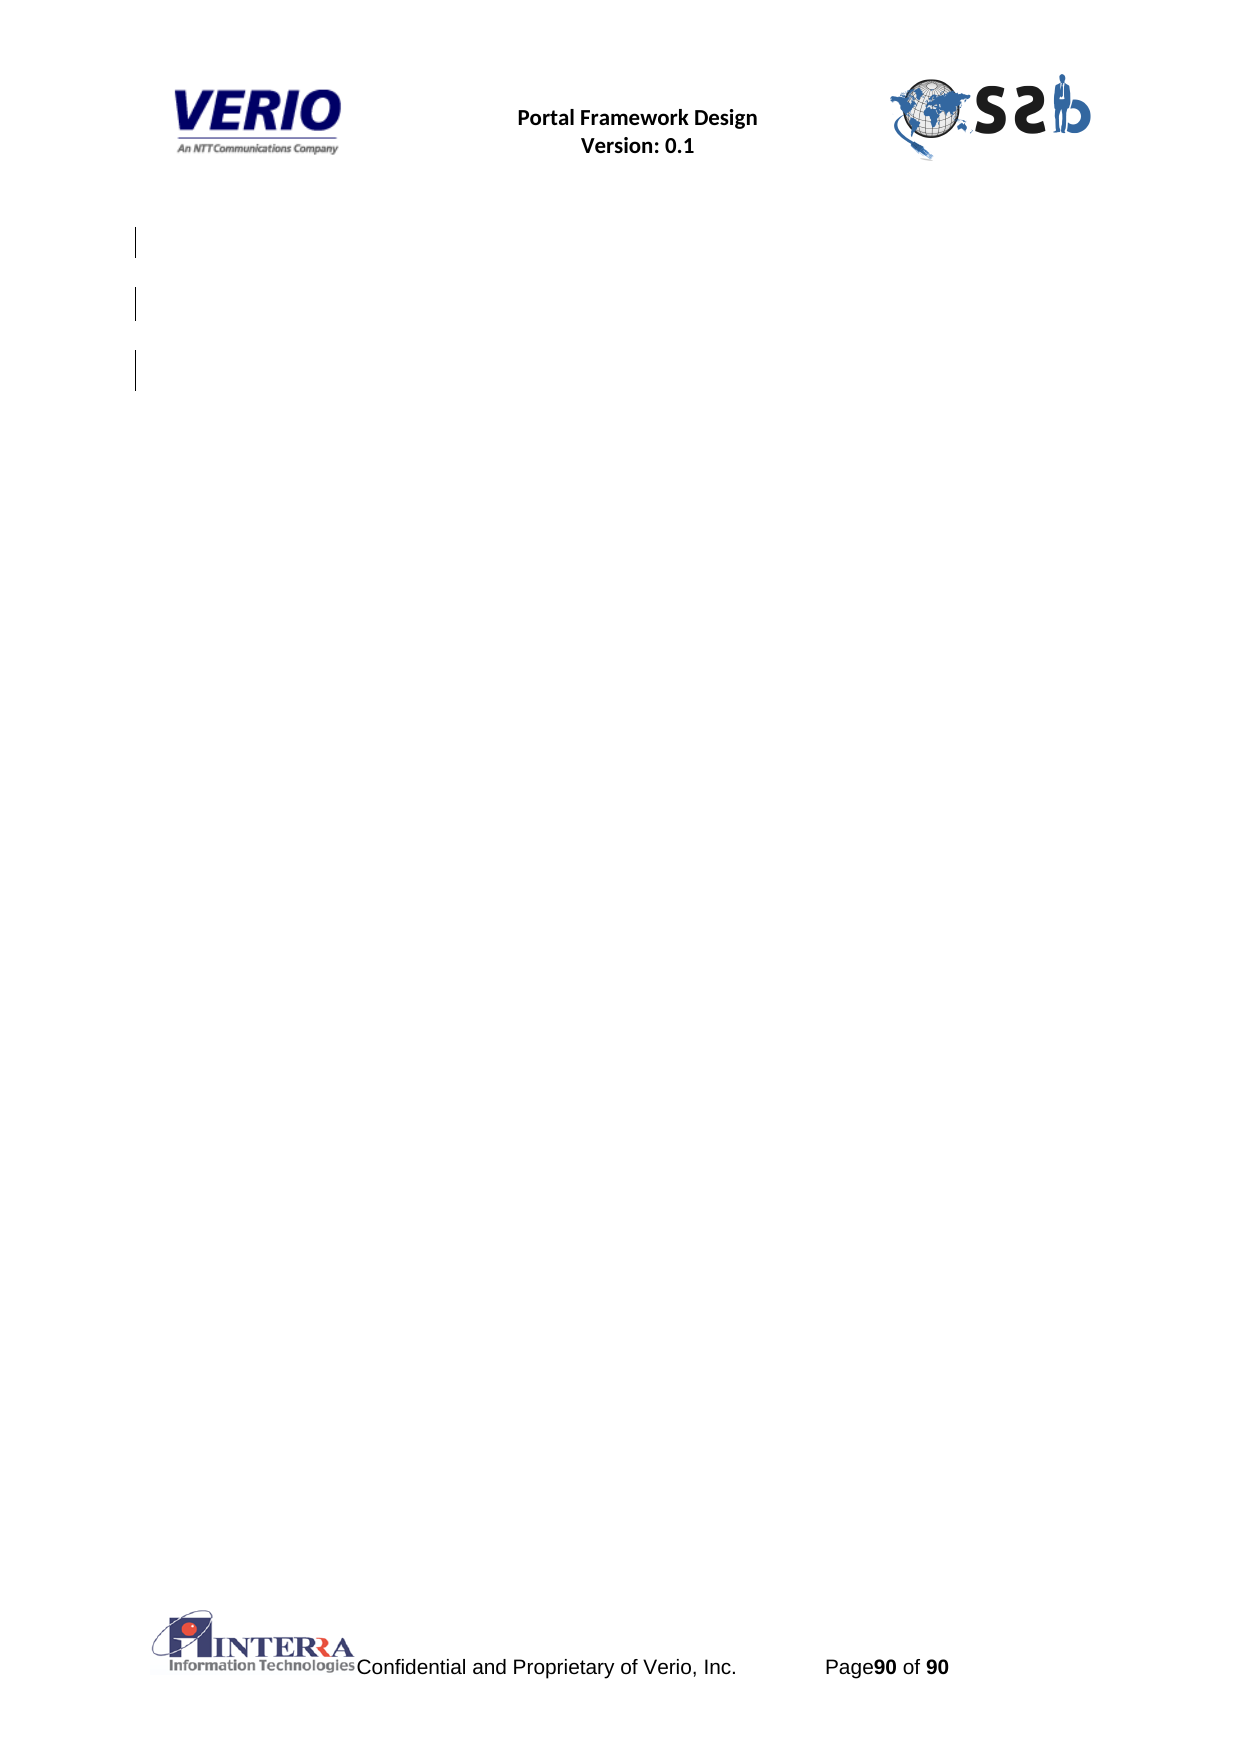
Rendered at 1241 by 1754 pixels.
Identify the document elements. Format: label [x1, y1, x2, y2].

picture [890, 74, 1091, 161]
picture [156, 75, 357, 168]
picture [150, 1608, 357, 1675]
